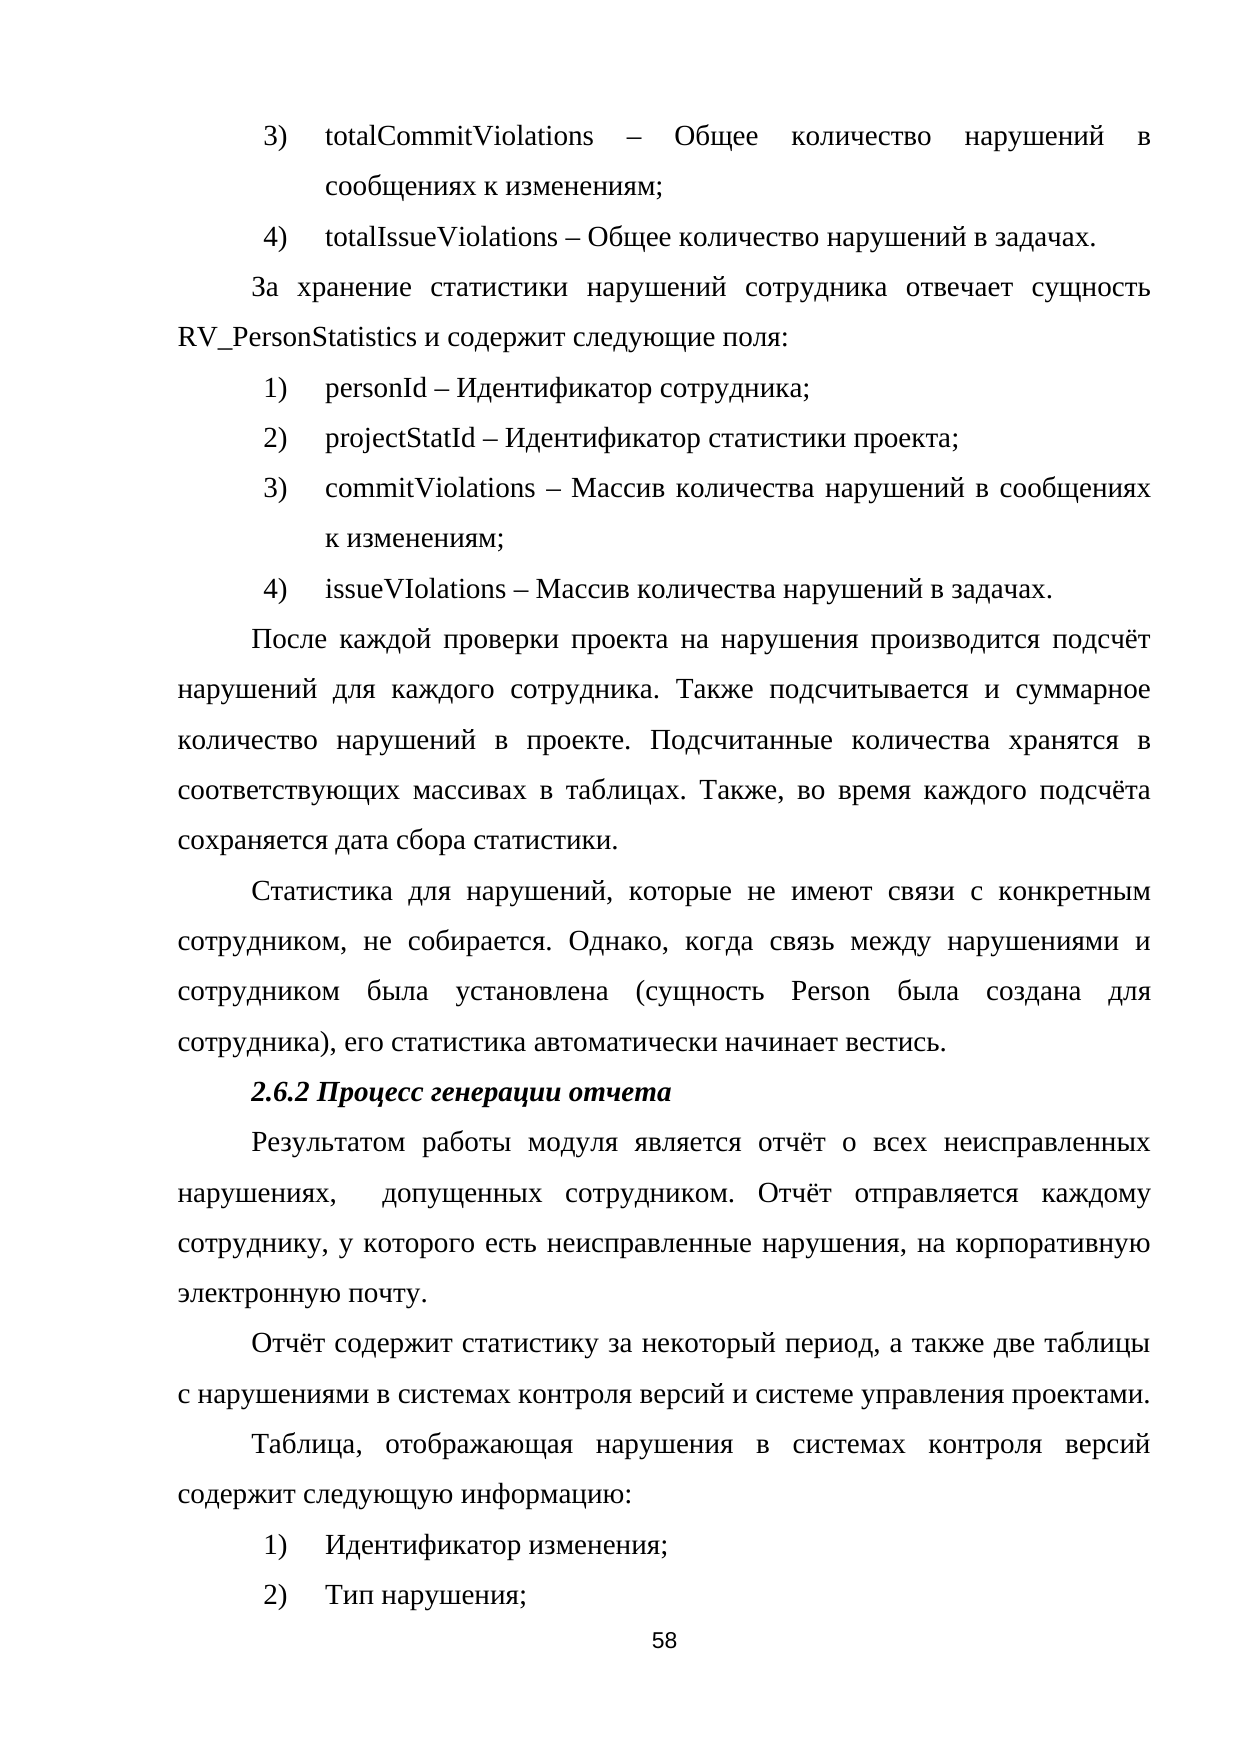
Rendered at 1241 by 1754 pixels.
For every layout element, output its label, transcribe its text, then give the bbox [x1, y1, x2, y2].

text Результатом работы модуля является отчёт о всех неисправленных нарушениях, допущенных сотрудником. Отчёт отправляется каждому сотруднику, у которого есть неисправленные нарушения, на корпоративную электронную почту. [177, 1124, 1152, 1309]
list projectStatId – Идентификатор статистики проекта; [287, 420, 1152, 453]
text За хранение статистики нарушений сотрудника отвечает сущность RV_PersonStatistics и содержит следующие поля: [177, 269, 1152, 353]
list personId – Идентификатор сотрудника; [287, 370, 1152, 403]
subtitle 2.6.2 Процесс генерации отчета [177, 1074, 1152, 1108]
text Таблица, отображающая нарушения в системах контроля версий содержит следующую информацию: [177, 1426, 1152, 1510]
text После каждой проверки проекта на нарушения производится подсчёт нарушений для каждого сотрудника. Также подсчитывается и суммарное количество нарушений в проекте. Подсчитанные количества хранятся в соответствующих массивах в таблицах. Также, во время каждого подсчёта сохраняется дата сбора статистики. [177, 621, 1152, 856]
list Идентификатор изменения; [287, 1527, 1152, 1560]
text Статистика для нарушений, которые не имеют связи с конкретным сотрудником, не собирается. Однако, когда связь между нарушениями и сотрудником была установлена (сущность Person была создана для сотрудника), его статистика автоматически начинает вестись. [177, 873, 1152, 1057]
list commitViolations – Массив количества нарушений в сообщениях к изменениям; [287, 470, 1152, 554]
list totalIssueViolations – Общее количество нарушений в задачах. [287, 219, 1152, 252]
list issueVIolations – Массив количества нарушений в задачах. [287, 571, 1152, 604]
text Отчёт содержит статистику за некоторый период, а также две таблицы с нарушениями в системах контроля версий и системе управления проектами. [177, 1326, 1152, 1409]
list totalCommitViolations – Общее количество нарушений в сообщениях к изменениям; [287, 118, 1152, 202]
list Тип нарушения; [287, 1577, 1152, 1611]
